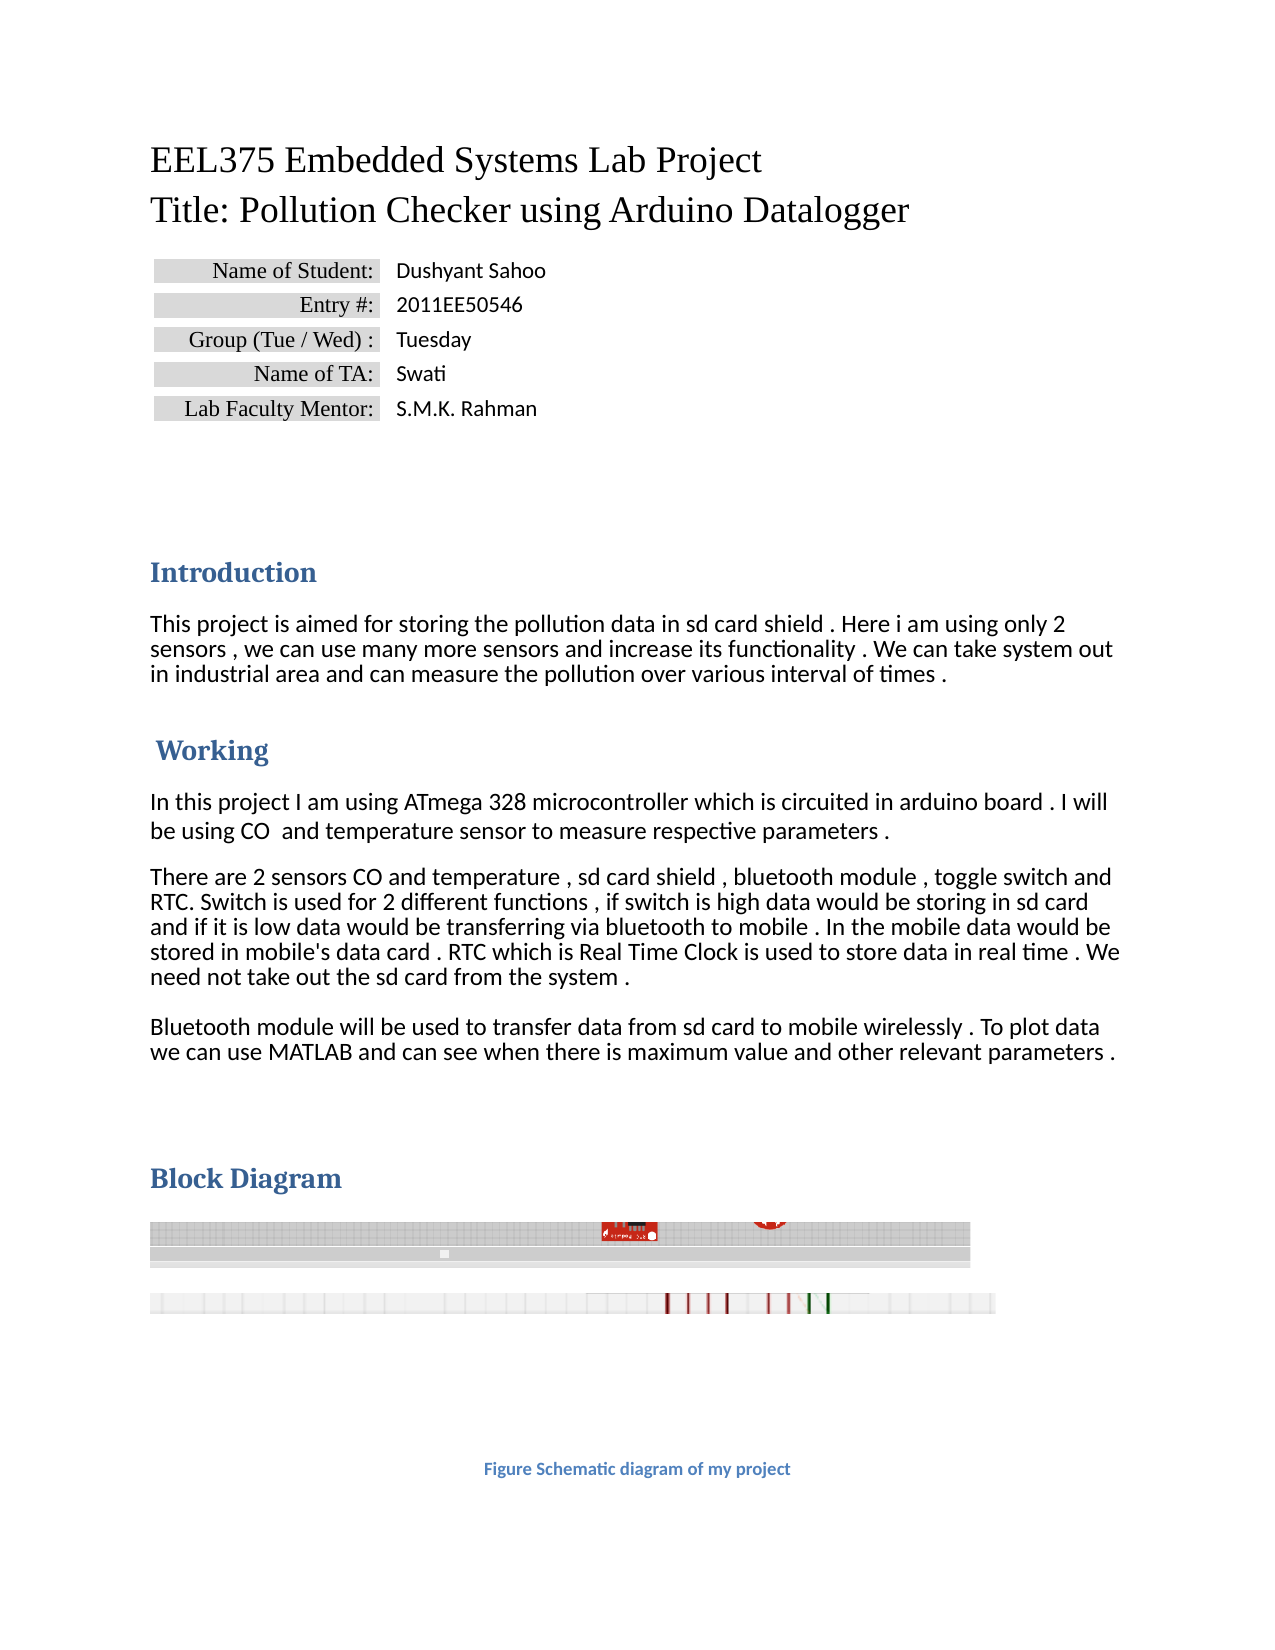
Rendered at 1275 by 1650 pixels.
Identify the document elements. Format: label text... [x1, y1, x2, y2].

text Title: Pollution Checker using Arduino Datalogger [150, 199, 1125, 228]
table_cell Group (Tue / Wed) : [154, 327, 380, 352]
table_cell Lab Faculty Mentor: [154, 396, 380, 421]
table_cell Name of TA: [154, 362, 380, 387]
text This project is aimed for storing the pollution data in sd card shield . Here i am using only 2 sensors , we can use many more sensors and increase its functionality . We can take system out in industrial area and can measure the pollution over various interval of times . [150, 613, 1125, 688]
table_cell Entry #: [154, 293, 380, 318]
text Figure Schematic diagram of my project [150, 1456, 1125, 1481]
table_header Dushyant Sahoo [390, 259, 1097, 283]
table_cell 2011EE50546 [390, 293, 1097, 318]
text Block Diagram [150, 1165, 1125, 1194]
text There are 2 sensors CO and temperature , sd card shield , bluetooth module , toggle switch and RTC. Switch is used for 2 different functions , if switch is high data would be storing in sd card and if it is low data would be transferring via bluetooth to mobile . In the mobile data would be stored in mobile's data card . RTC which is Real Time Clock is used to store data in real time . We need not take out the sd card from the system . [150, 866, 1125, 991]
table_cell S.M.K. Rahman [390, 396, 1097, 421]
text EEL375 Embedded Systems Lab Project [150, 150, 1125, 179]
text In this project I am using ATmega 328 microcontroller which is circuited in arduino board . I will be using CO and temperature sensor to measure respective parameters . [150, 787, 1125, 845]
table_cell Tuesday [390, 327, 1097, 352]
table_cell Swati [390, 362, 1097, 387]
text Introduction [150, 559, 1125, 588]
text Working [150, 738, 1125, 767]
table_header Name of Student: [154, 259, 380, 283]
text Bluetooth module will be used to transfer data from sd card to mobile wirelessly . To plot data we can use MATLAB and can see when there is maximum value and other relevant parameters . [150, 1016, 1125, 1066]
